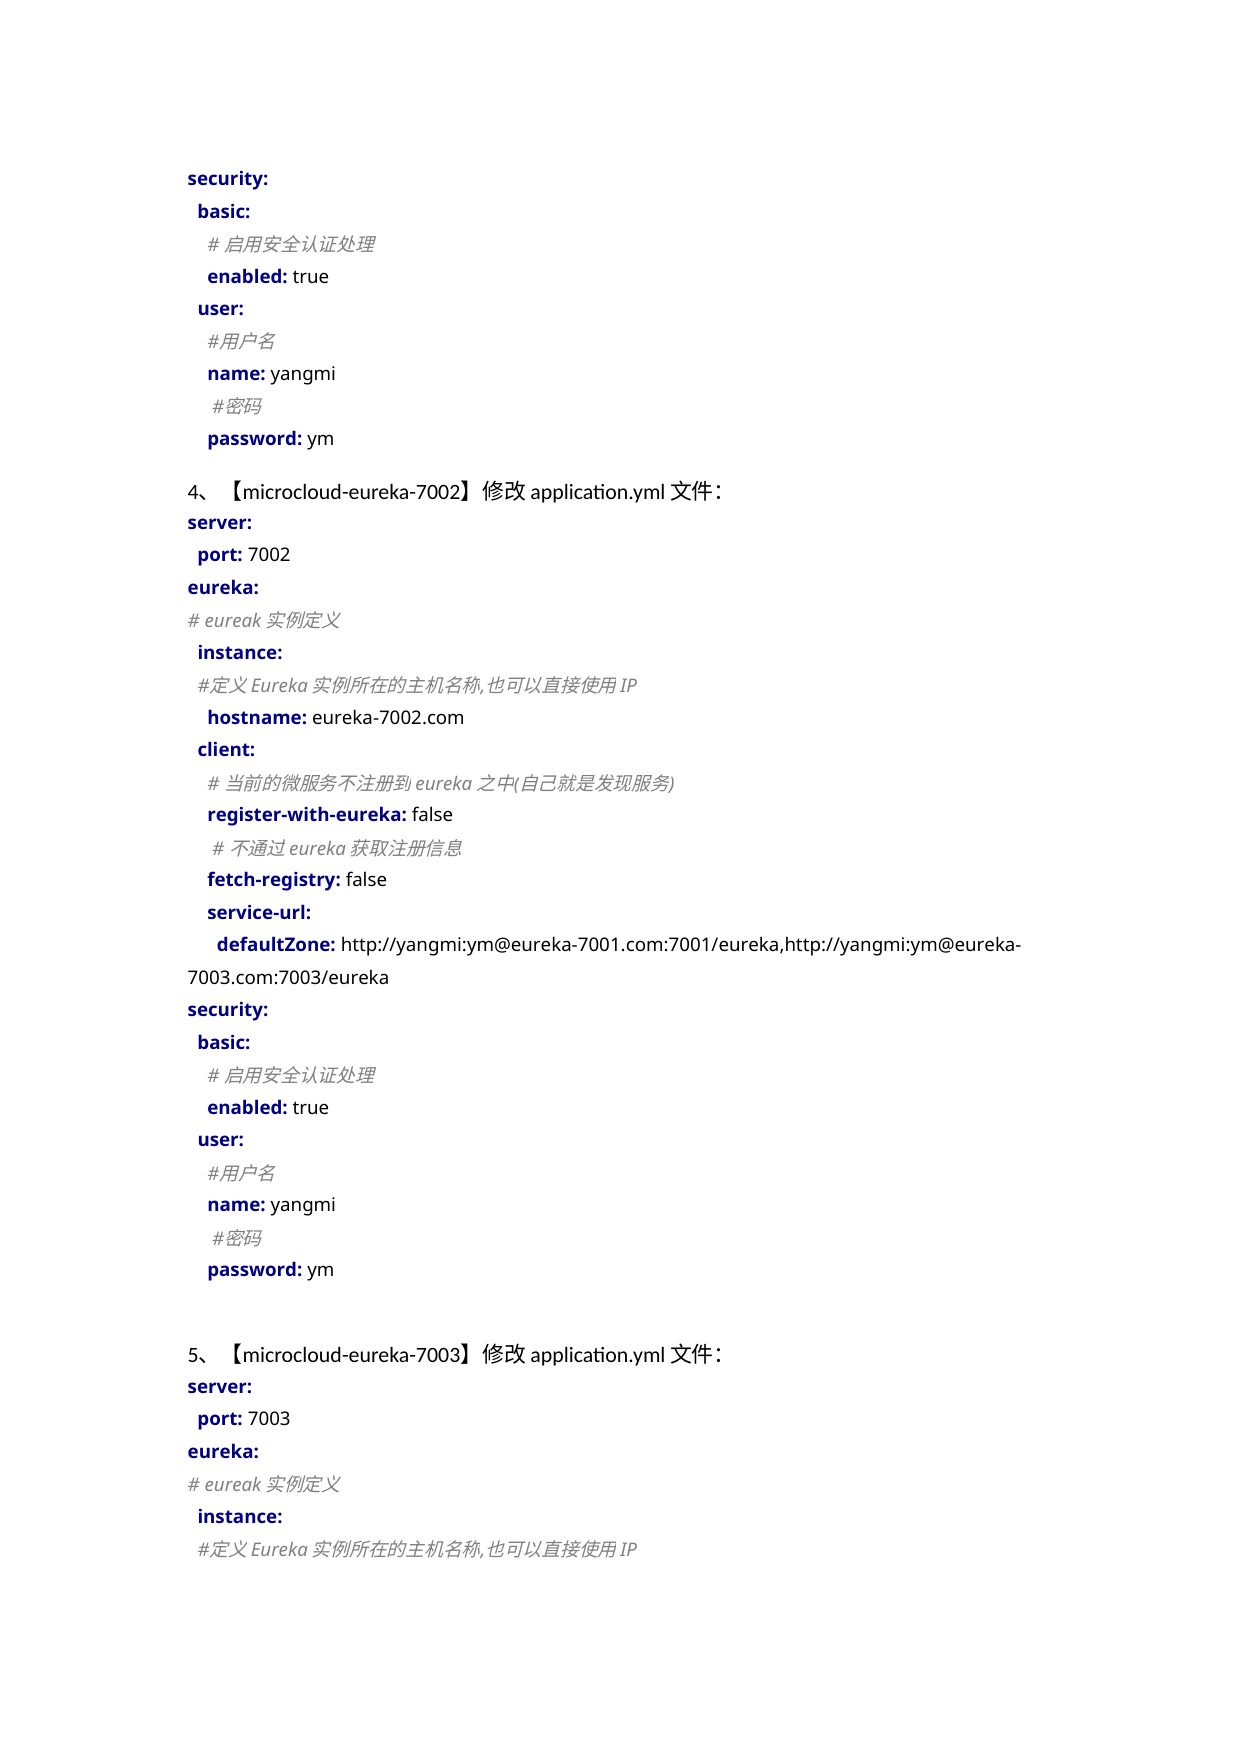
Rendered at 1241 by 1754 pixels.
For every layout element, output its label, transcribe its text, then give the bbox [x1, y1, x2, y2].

list 【microcloud-eureka-7003】修改application.yml文件： [187, 1337, 1053, 1369]
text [187, 162, 1053, 454]
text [187, 1369, 1053, 1564]
text server: port: 7002 eureka: # eureak实例定义 instance: #定义Eureka实例所在的主机名称,也可以直接使用IP hostname: eureka-7002.com client: # 当前的微服务不注册到eureka之中(自己就是发现服务) register-with-eureka: false # 不通过eureka获取注册信息 fetch-registry: false service-url: defaultZone: http://yangmi:ym@eureka-7001.com:7001/eureka,http://yangmi:ym@eureka-7003.com:7003/eureka security: basic: # 启用安全认证处理 enabled: true user: #用户名 name: yangmi #密码 password: ym [187, 506, 1053, 1286]
list 【microcloud-eureka-7002】修改application.yml文件： [187, 473, 1053, 506]
